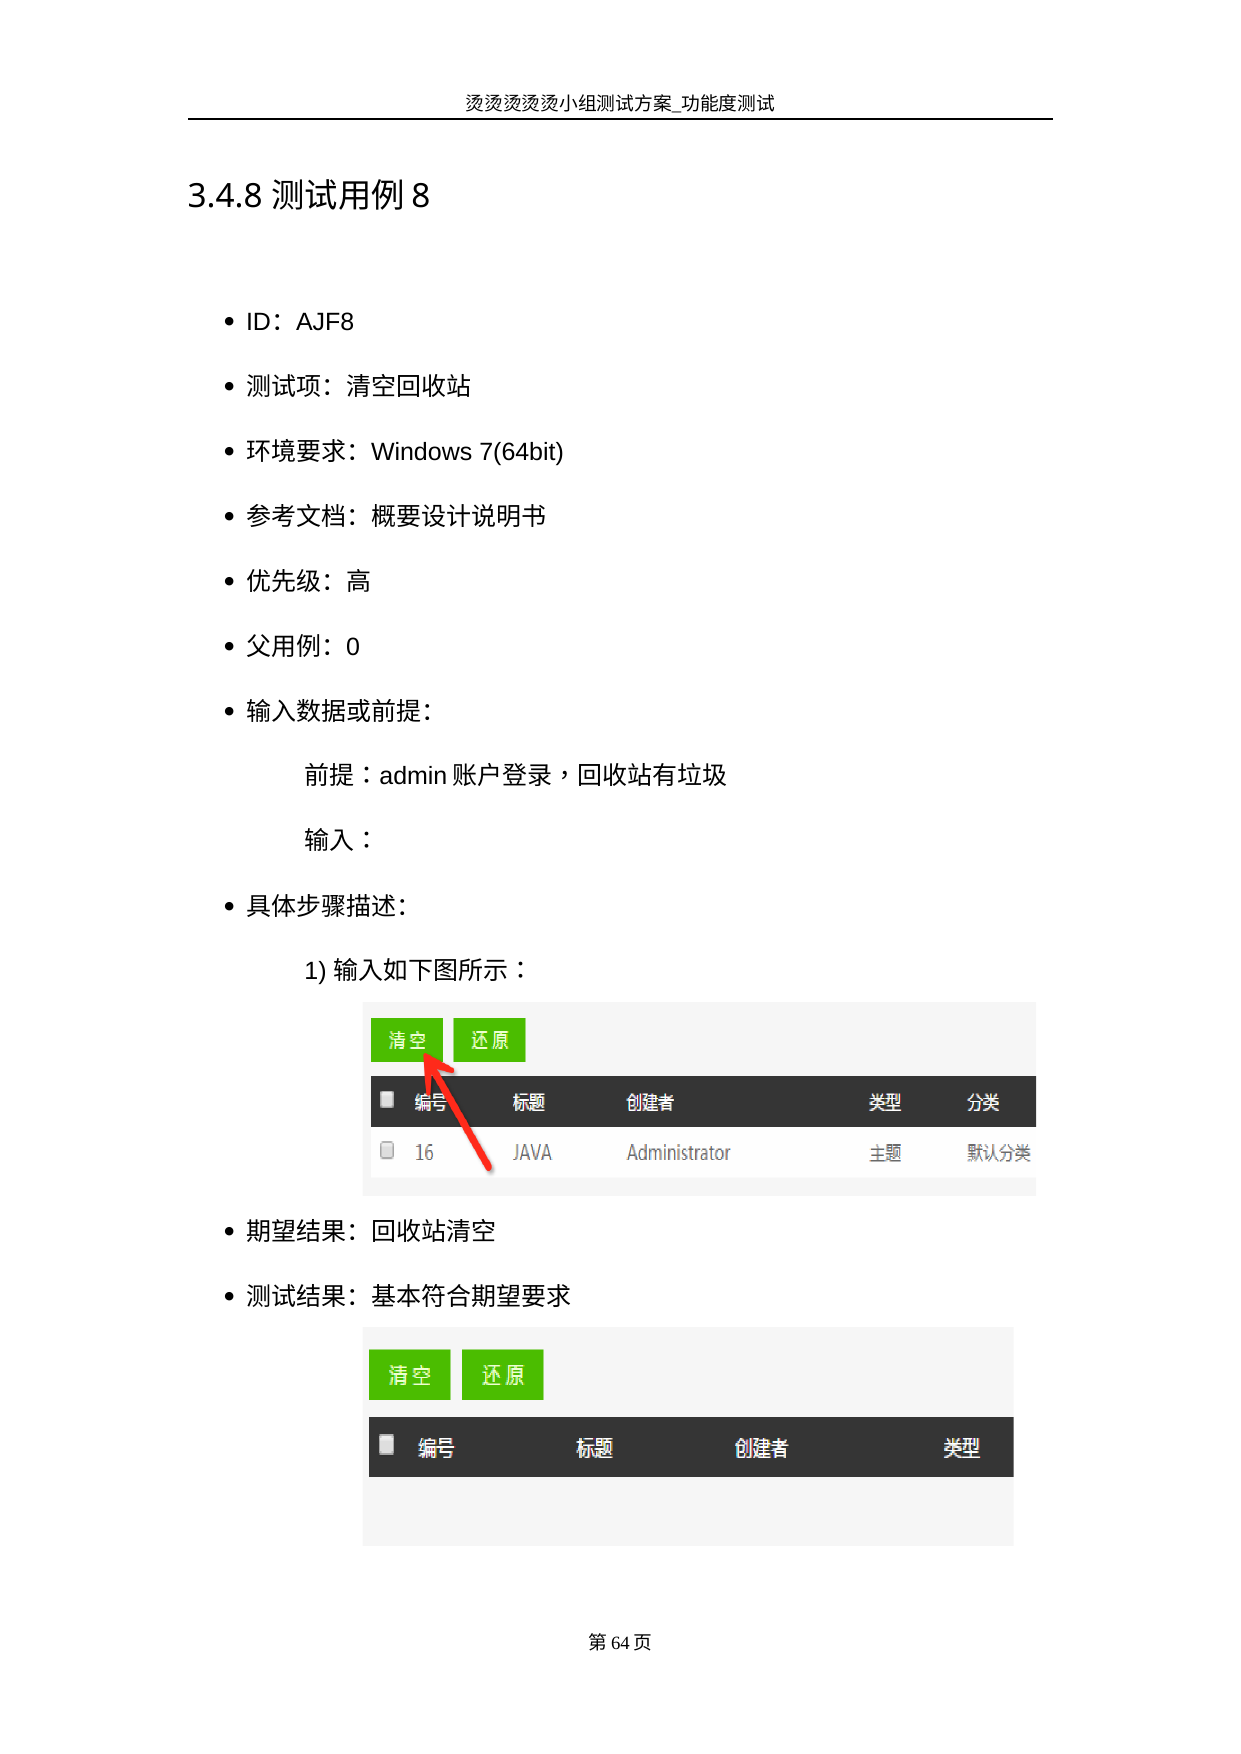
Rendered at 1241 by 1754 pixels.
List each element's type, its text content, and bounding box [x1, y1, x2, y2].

list 父用例：0 [225, 612, 1053, 677]
list 输入数据或前提： [225, 677, 1053, 742]
picture [362, 1002, 1037, 1196]
list 期望结果：回收站清空 [225, 1197, 1053, 1262]
subtitle 3.4.8 测试用例8 [187, 162, 1053, 227]
list 环境要求：Windows 7(64bit) [225, 417, 1053, 482]
list 优先级：高 [225, 547, 1053, 612]
picture [362, 1327, 1014, 1546]
text 前提：admin账户登录，回收站有垃圾 [187, 742, 1053, 807]
list ID：AJF8 [225, 287, 1053, 352]
list 测试结果：基本符合期望要求 [225, 1262, 1053, 1327]
list 参考文档：概要设计说明书 [225, 482, 1053, 547]
text 输入： [187, 807, 1053, 872]
text 1) 输入如下图所示： [187, 937, 1053, 1002]
list 具体步骤描述： [225, 872, 1053, 937]
list 测试项：清空回收站 [225, 352, 1053, 417]
